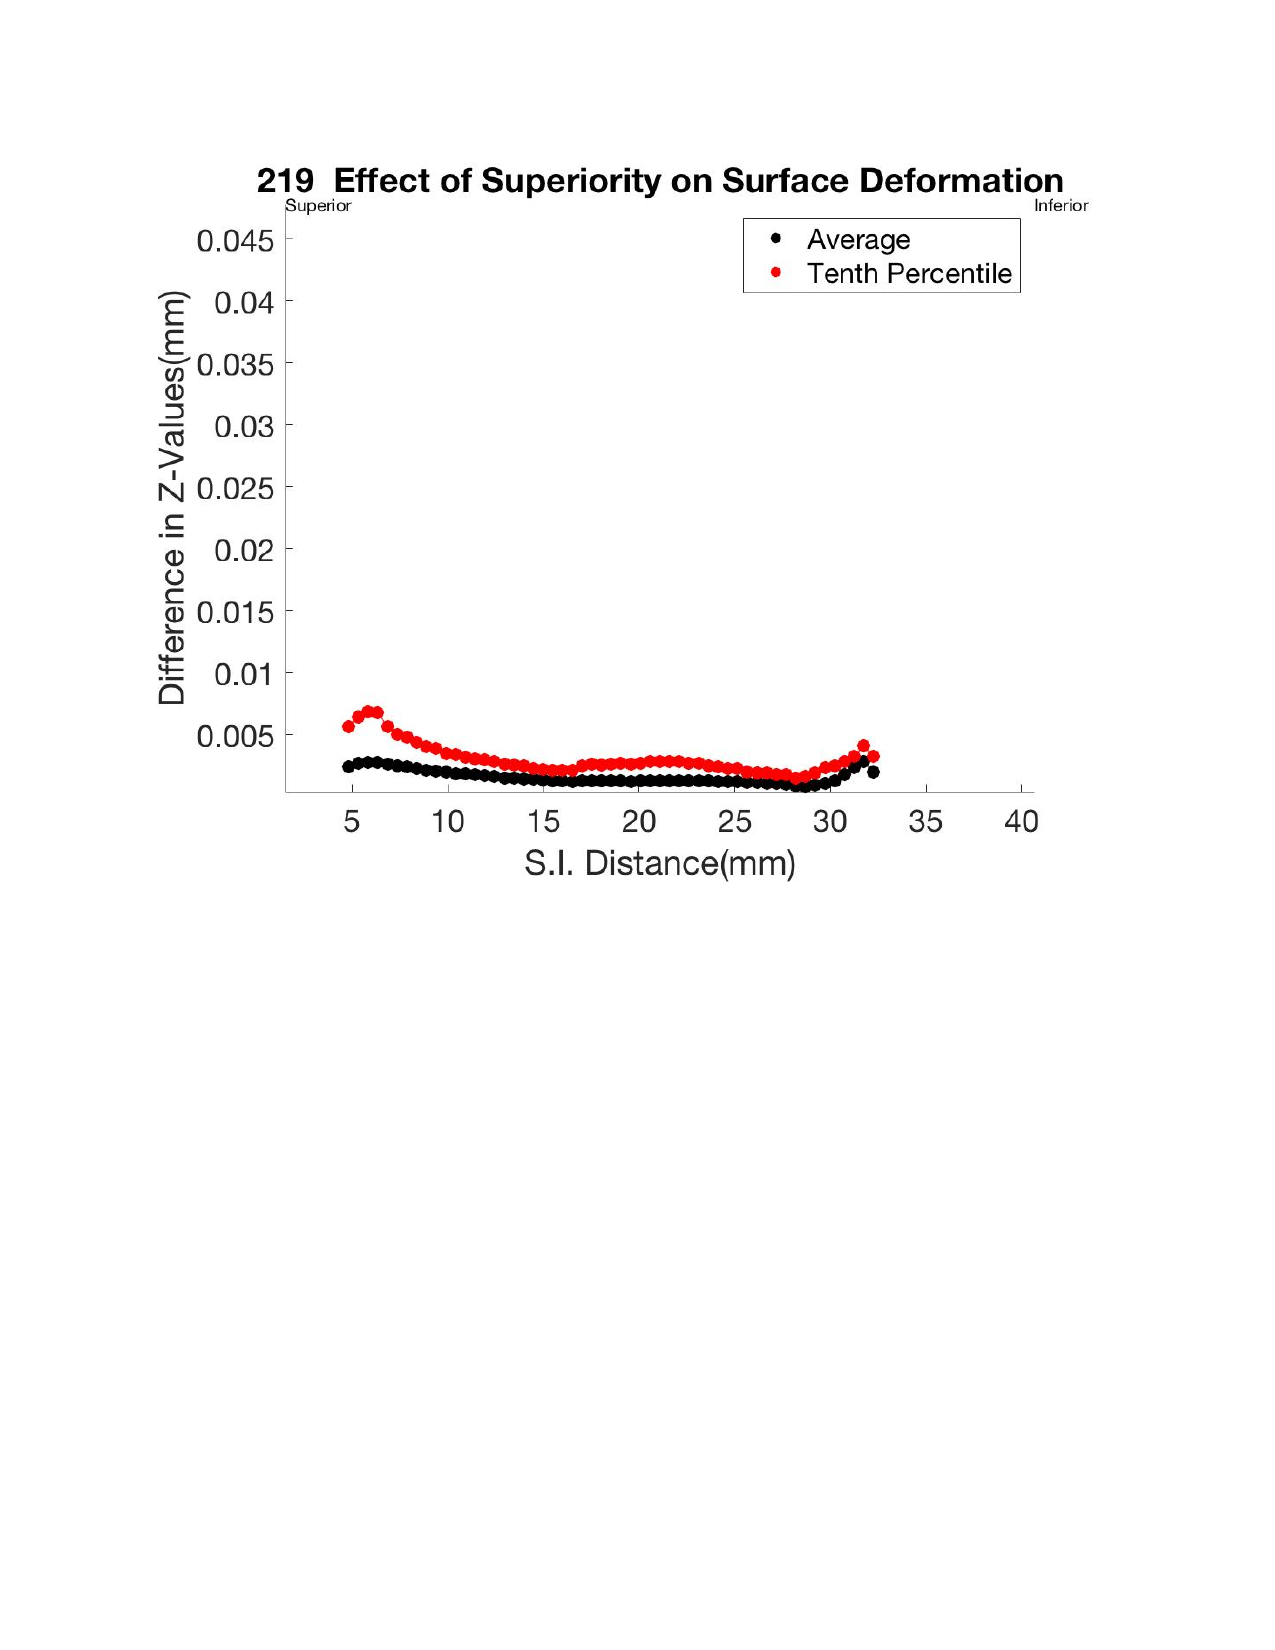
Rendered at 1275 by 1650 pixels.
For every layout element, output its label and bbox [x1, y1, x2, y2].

picture [150, 150, 1125, 882]
